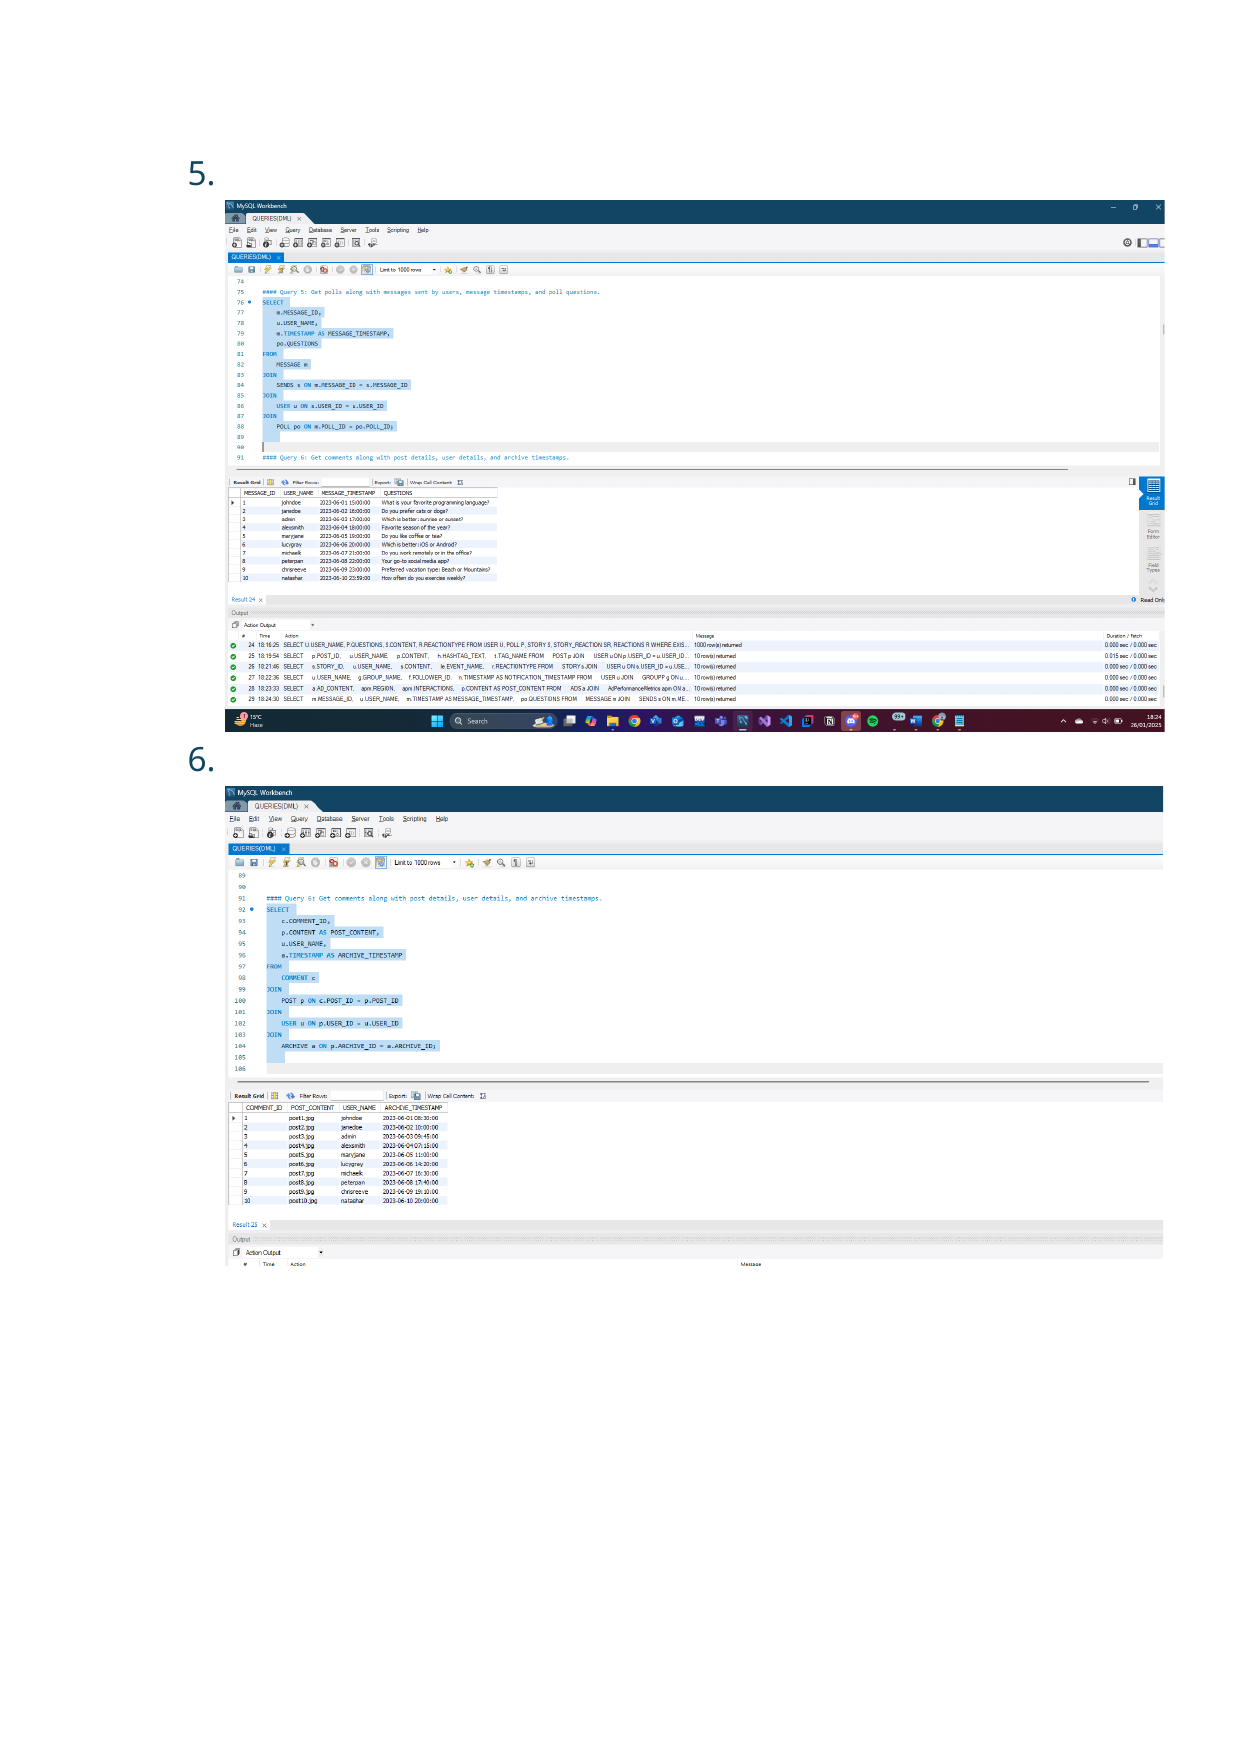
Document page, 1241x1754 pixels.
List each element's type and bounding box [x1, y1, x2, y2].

picture [225, 200, 1165, 732]
picture [225, 786, 1164, 1266]
